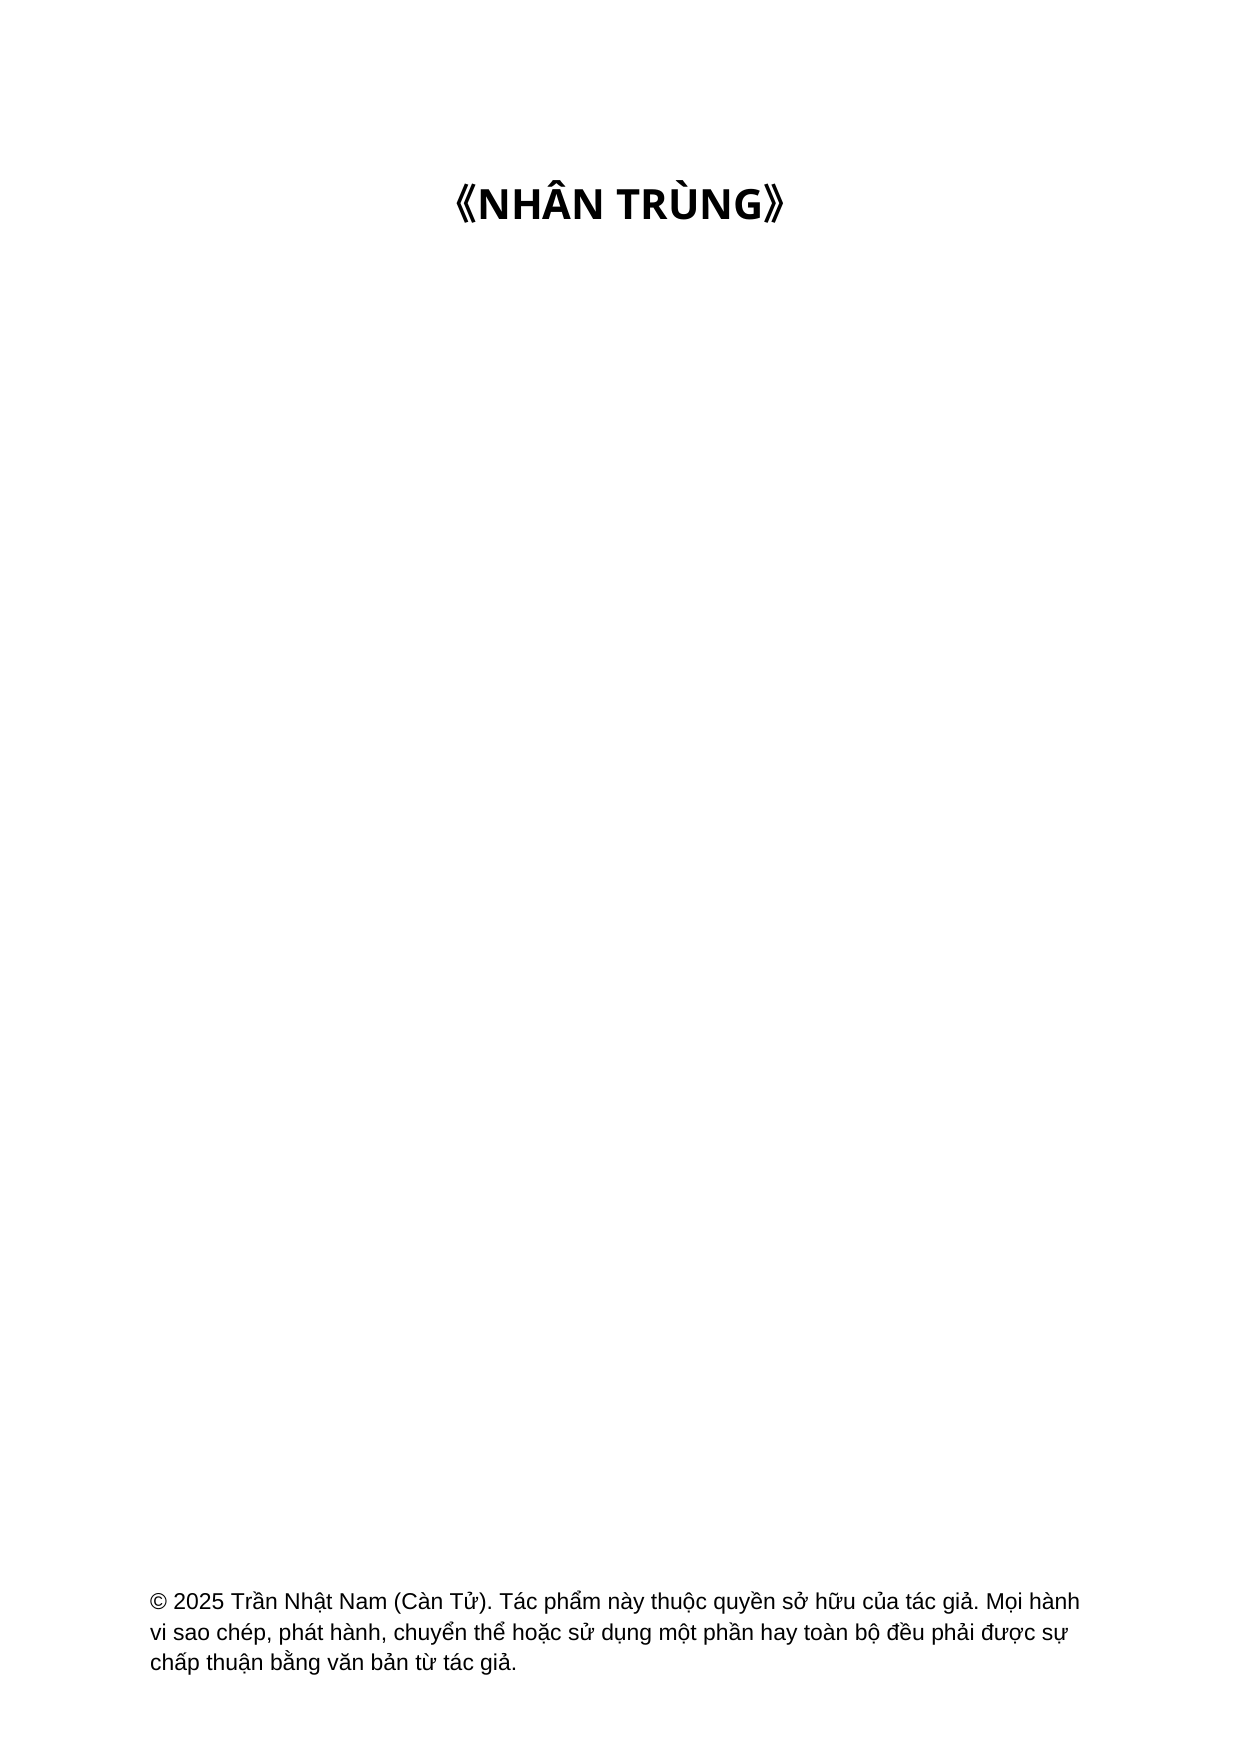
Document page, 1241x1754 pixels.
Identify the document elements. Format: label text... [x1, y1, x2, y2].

subtitle 《NHÂN TRÙNG》 [150, 175, 1090, 232]
